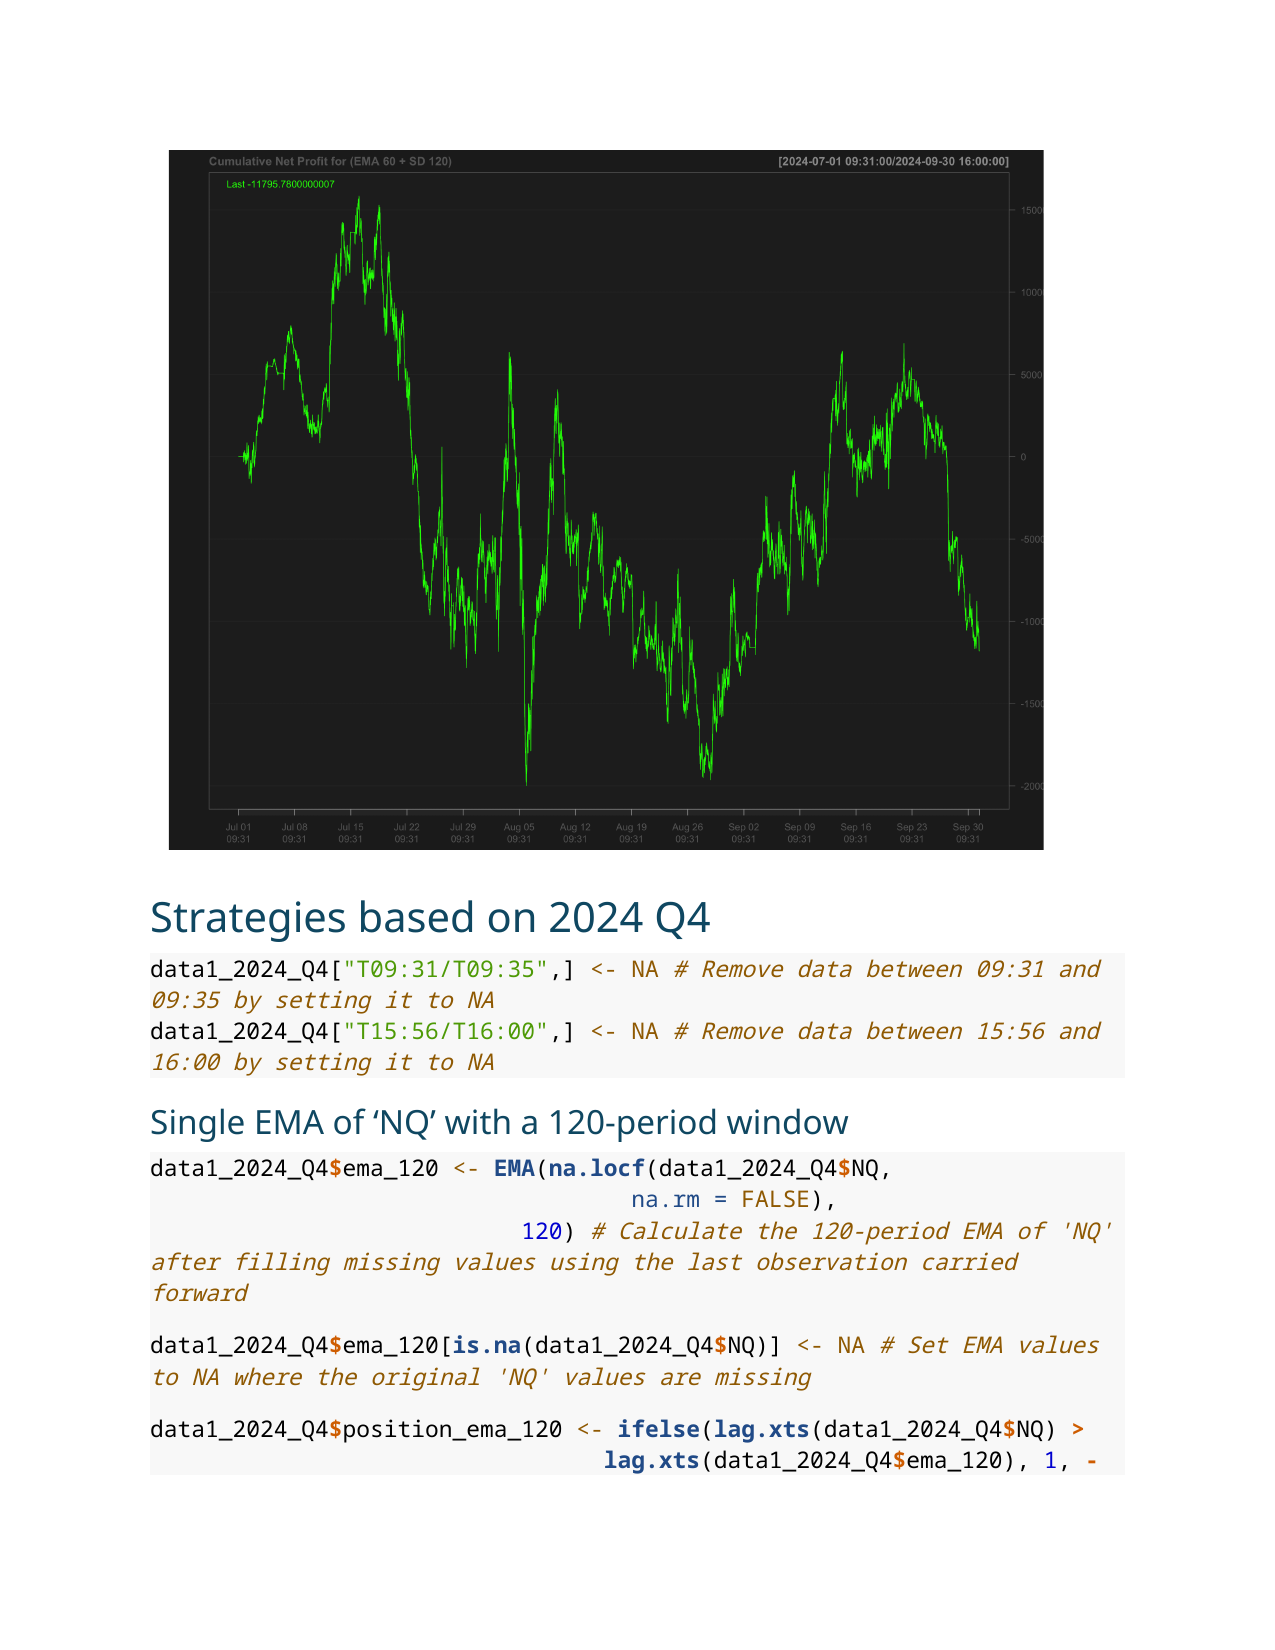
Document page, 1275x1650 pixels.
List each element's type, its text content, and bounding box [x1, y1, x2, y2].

subtitle Single EMA of ‘NQ’ with a 120-period window [150, 1098, 1125, 1144]
subtitle Strategies based on 2024 Q4 [150, 887, 1125, 944]
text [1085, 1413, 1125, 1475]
text data1_2024_Q4$ema_120[is.na(data1_2024_Q4$NQ)] <- NA # Set EMA values to NA where the original 'NQ' values are missing [810, 1329, 1125, 1392]
text data1_2024_Q4$ema_120 <- EMA(na.locf(data1_2024_Q4$NQ, na.rm = FALSE), 120) # Calculate the 120-period EMA of 'NQ' after filling missing values using the last observation carried forward [150, 1152, 1125, 1308]
text data1_2024_Q4["T09:31/T09:35",] <- NA # Remove data between 09:31 and 09:35 by setting it to NA data1_2024_Q4["T15:56/T16:00",] <- NA # Remove data between 15:56 and 16:00 by setting it to NA [494, 953, 1125, 1078]
picture [168, 150, 1044, 850]
